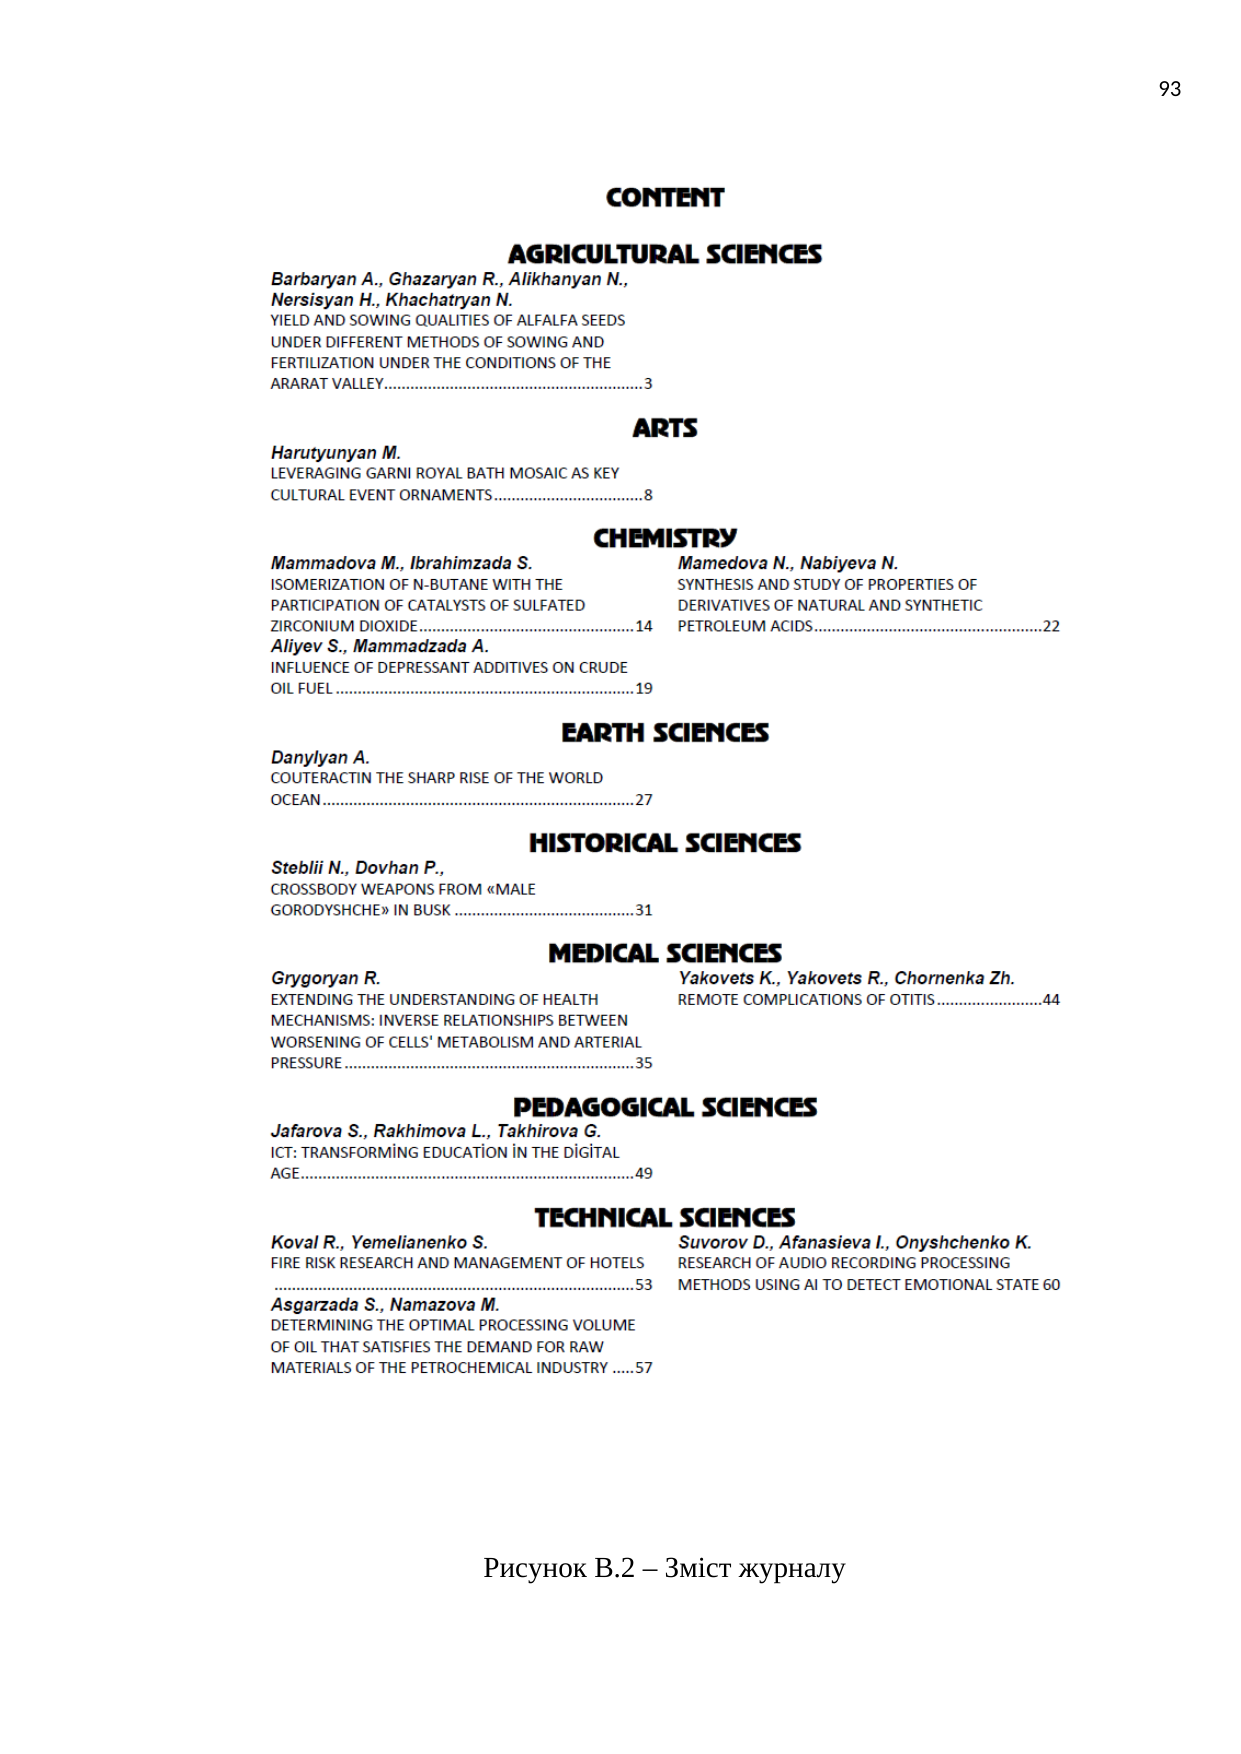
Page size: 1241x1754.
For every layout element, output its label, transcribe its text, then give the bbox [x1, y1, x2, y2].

text Рисунок В.2 – Зміст журналу [148, 1551, 1181, 1584]
